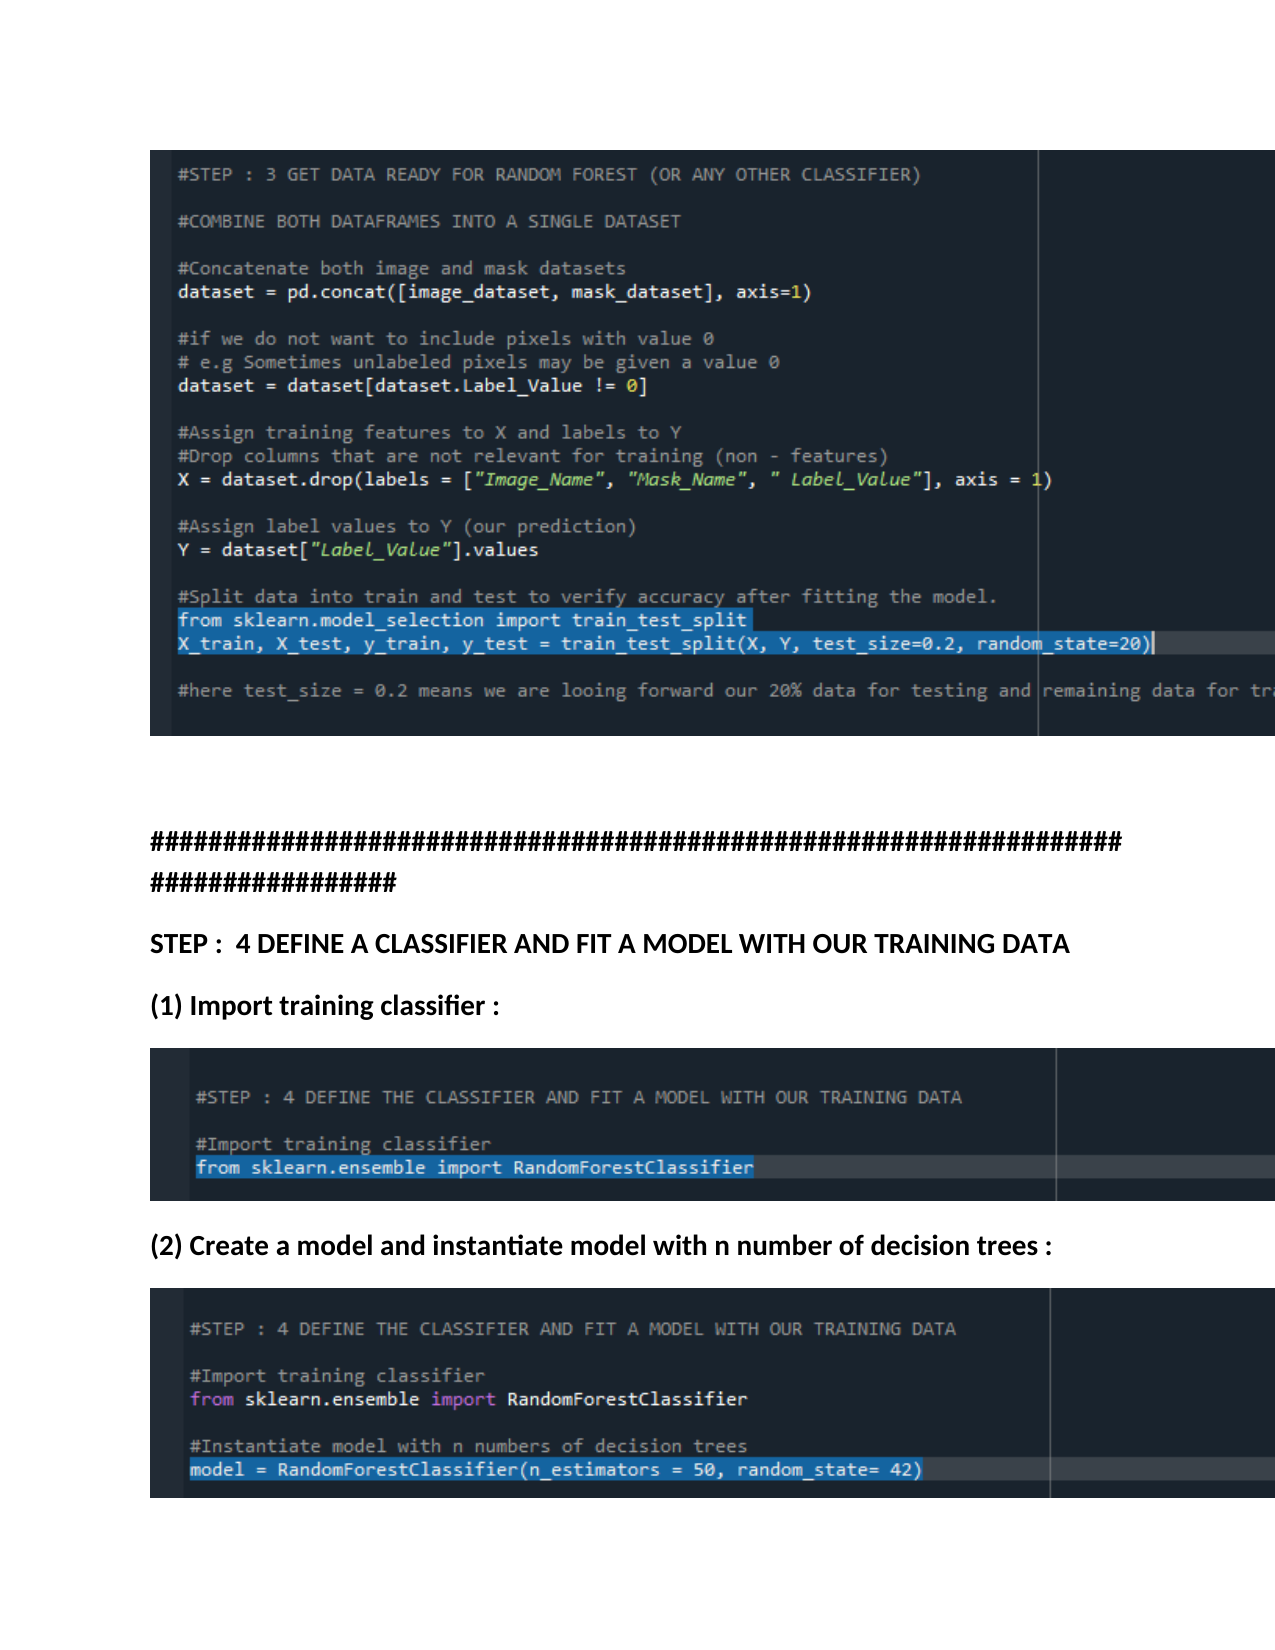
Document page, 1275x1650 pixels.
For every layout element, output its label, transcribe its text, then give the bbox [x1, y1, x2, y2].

picture [150, 1288, 1275, 1498]
text STEP : 4 DEFINE A CLASSIFIER AND FIT A MODEL WITH OUR TRAINING DATA [150, 925, 1125, 961]
text (1) Import training classifier : [150, 987, 1125, 1023]
picture [150, 1048, 1275, 1201]
text #################################################################################### [150, 823, 1125, 899]
picture [150, 150, 1275, 736]
text (2) Create a model and instantiate model with n number of decision trees : [150, 1227, 1125, 1262]
